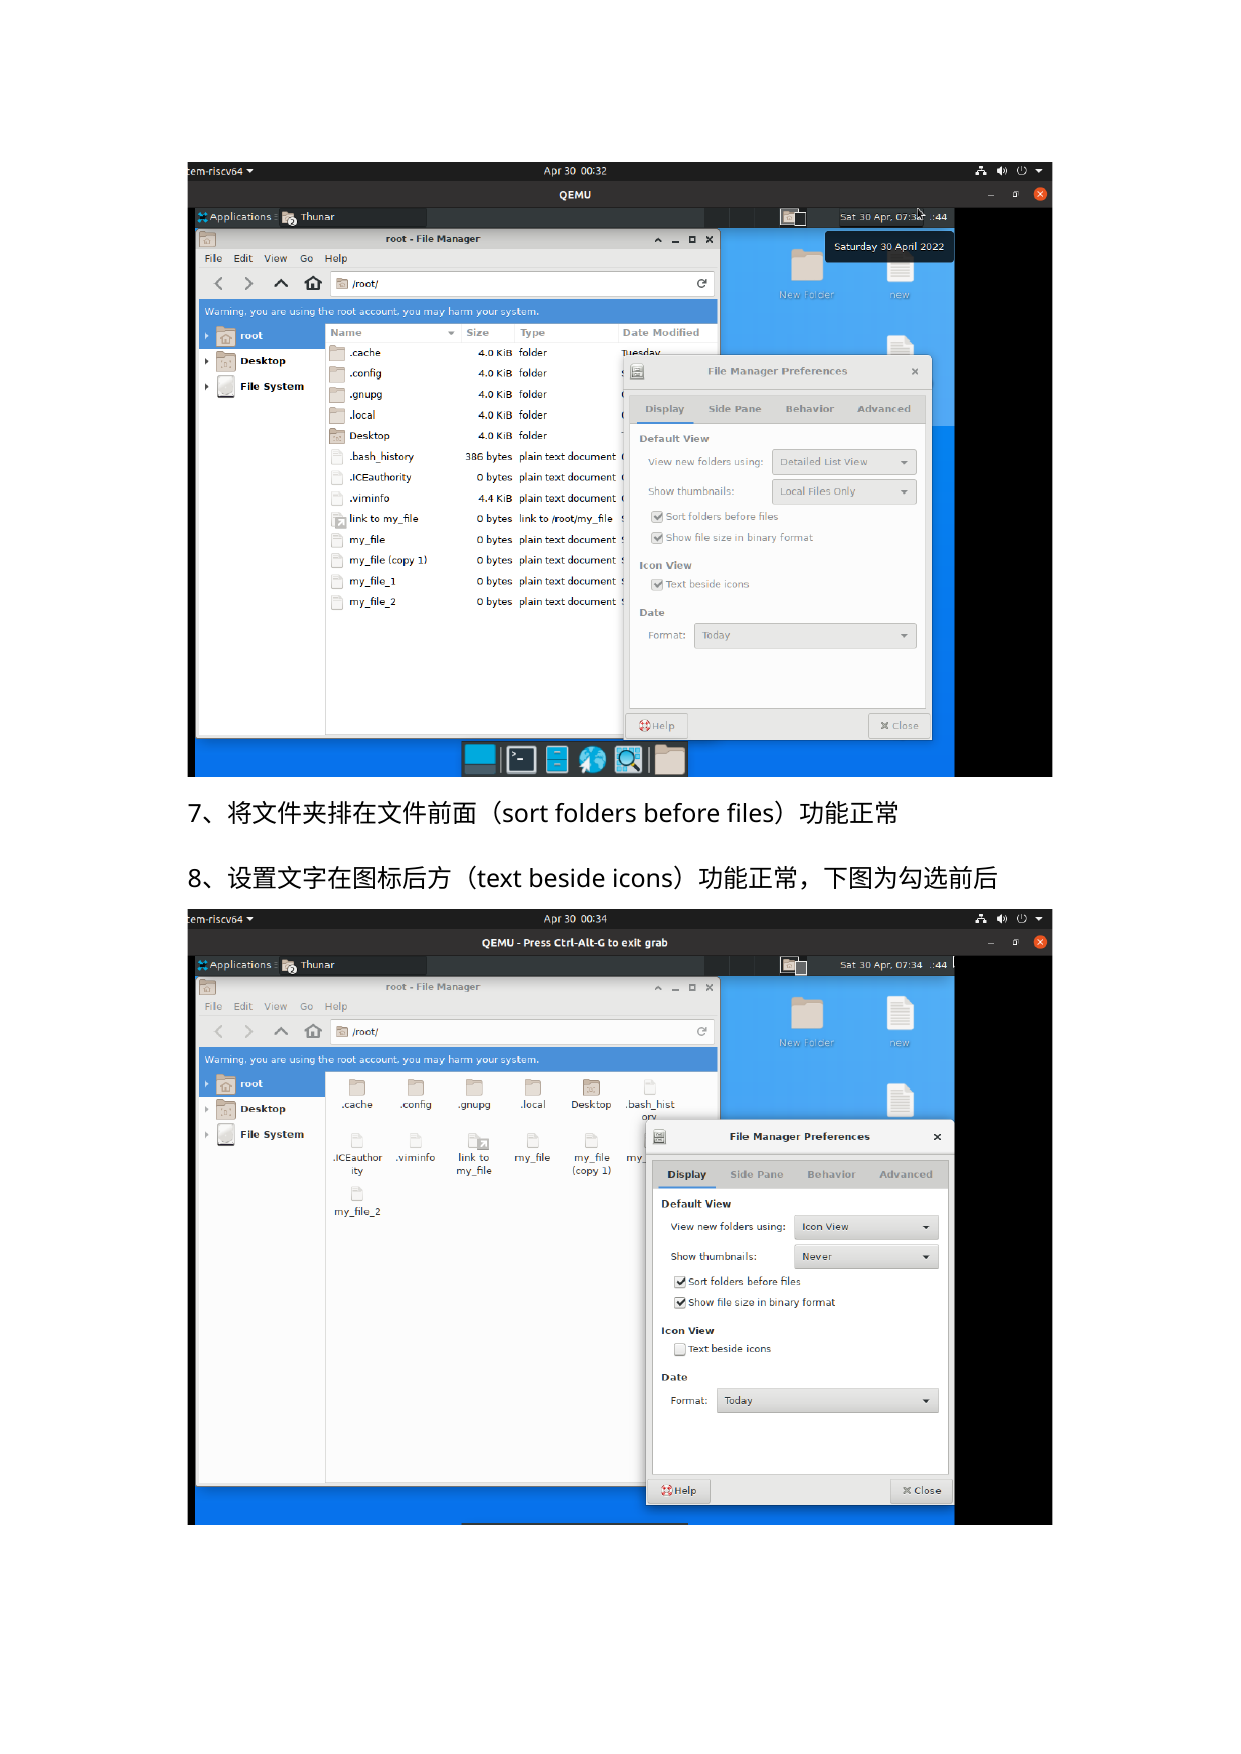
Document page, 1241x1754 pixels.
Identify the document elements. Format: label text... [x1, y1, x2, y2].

picture [187, 909, 1053, 1525]
text 8、设置文字在图标后方（text beside icons）功能正常，下图为勾选前后 [187, 844, 1053, 909]
picture [187, 162, 1053, 777]
text 7、将文件夹排在文件前面（sort folders before files）功能正常 [187, 779, 1053, 844]
